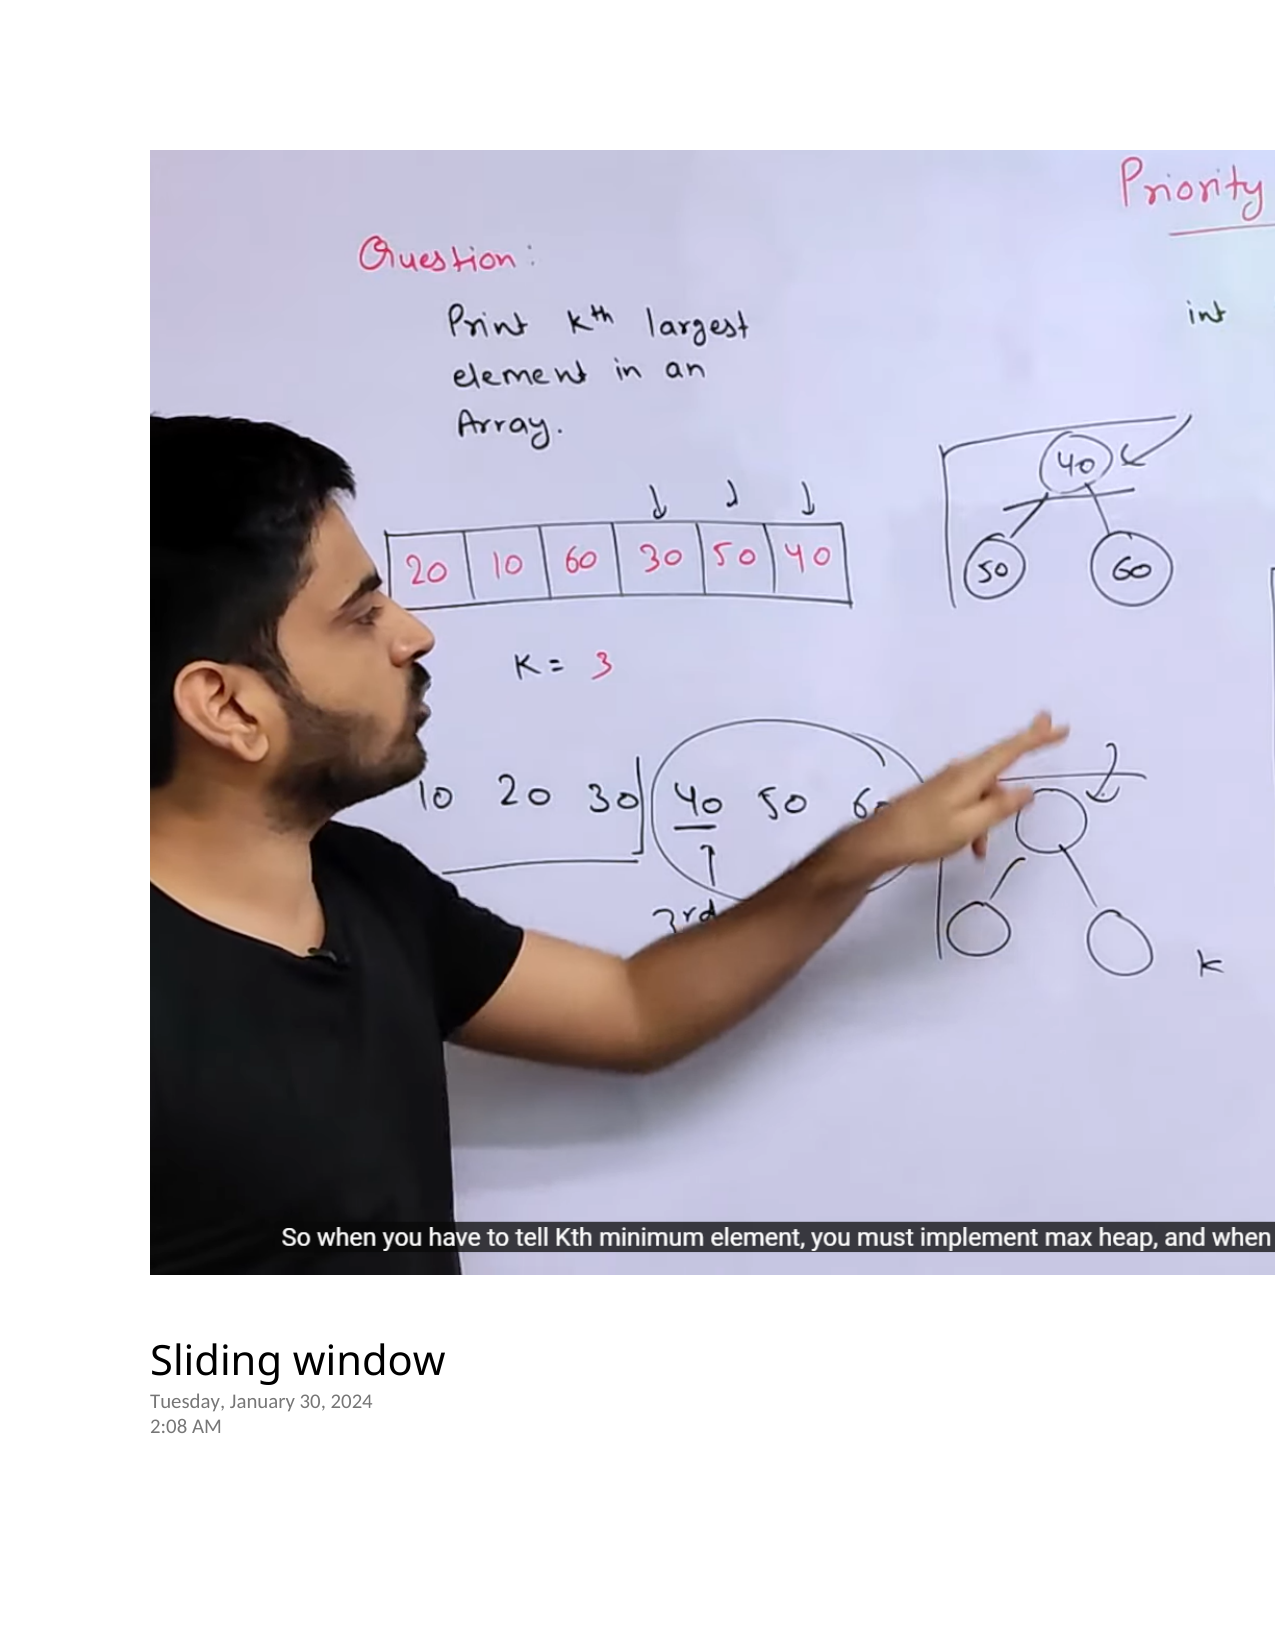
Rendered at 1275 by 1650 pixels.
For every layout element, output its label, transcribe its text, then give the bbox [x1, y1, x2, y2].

text Sliding window [150, 1331, 1125, 1388]
text 2:08 AM [150, 1413, 1125, 1439]
picture [150, 150, 1275, 1275]
text Tuesday, January 30, 2024 [150, 1388, 1125, 1413]
